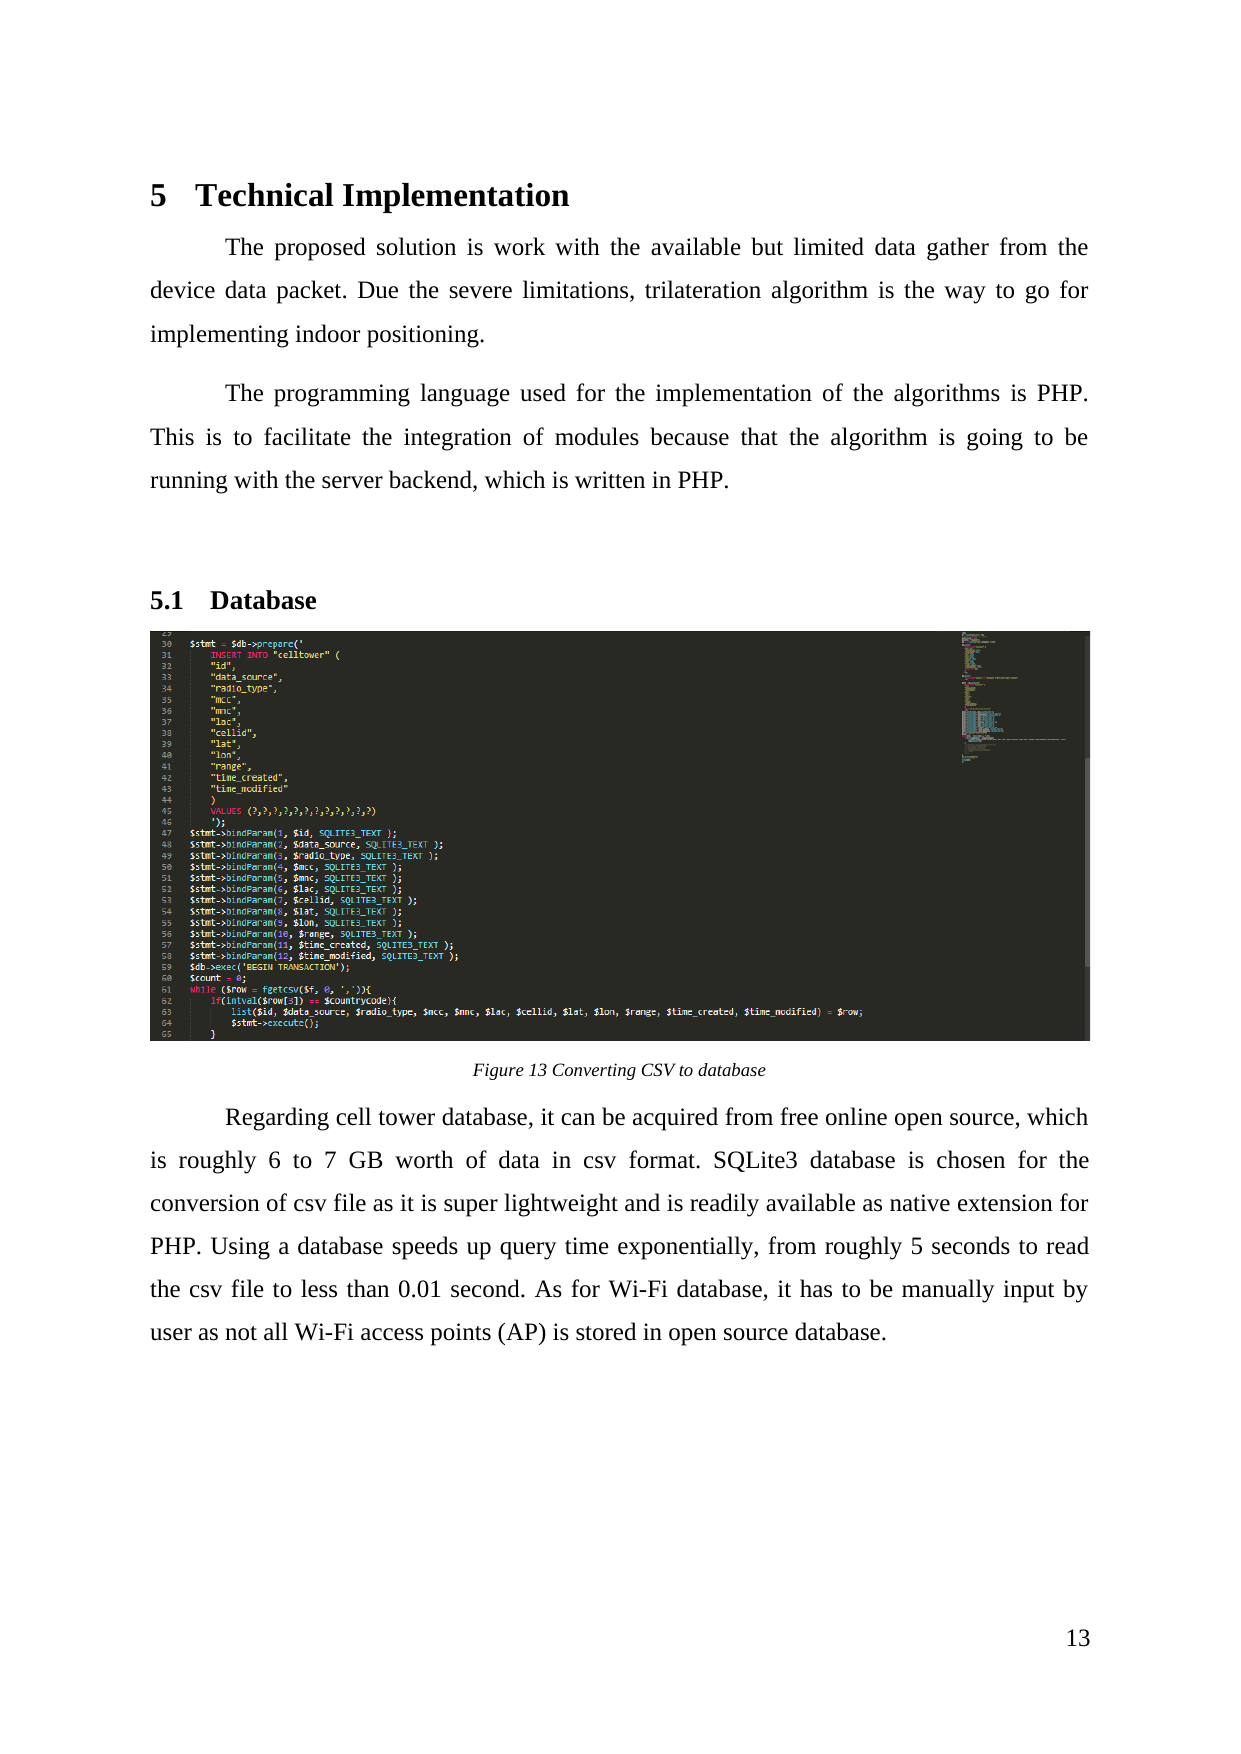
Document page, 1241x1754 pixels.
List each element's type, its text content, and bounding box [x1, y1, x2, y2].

subtitle Database [150, 584, 1090, 616]
text The programming language used for the implementation of the algorithms is PHP. This is to facilitate the integration of modules because that the algorithm is going to be running with the server backend, which is written in PHP. [150, 378, 1090, 493]
text The proposed solution is work with the available but limited data gather from the device data packet. Due the severe limitations, trilateration algorithm is the way to go for implementing indoor positioning. [150, 232, 1090, 347]
text Regarding cell tower database, it can be acquired from free online open source, which is roughly 6 to 7 GB worth of data in csv format. SQLite3 database is chosen for the conversion of csv file as it is super lightweight and is readily available as native extension for PHP. Using a database speeds up query time exponentially, from roughly 5 seconds to read the csv file to less than 0.01 second. As for Wi-Fi database, it has to be manually input by user as not all Wi-Fi access points (AP) is stored in open source database. [150, 1102, 1090, 1346]
text Figure 13 Converting CSV to database [150, 1059, 1090, 1081]
subtitle Technical Implementation [150, 175, 1090, 213]
